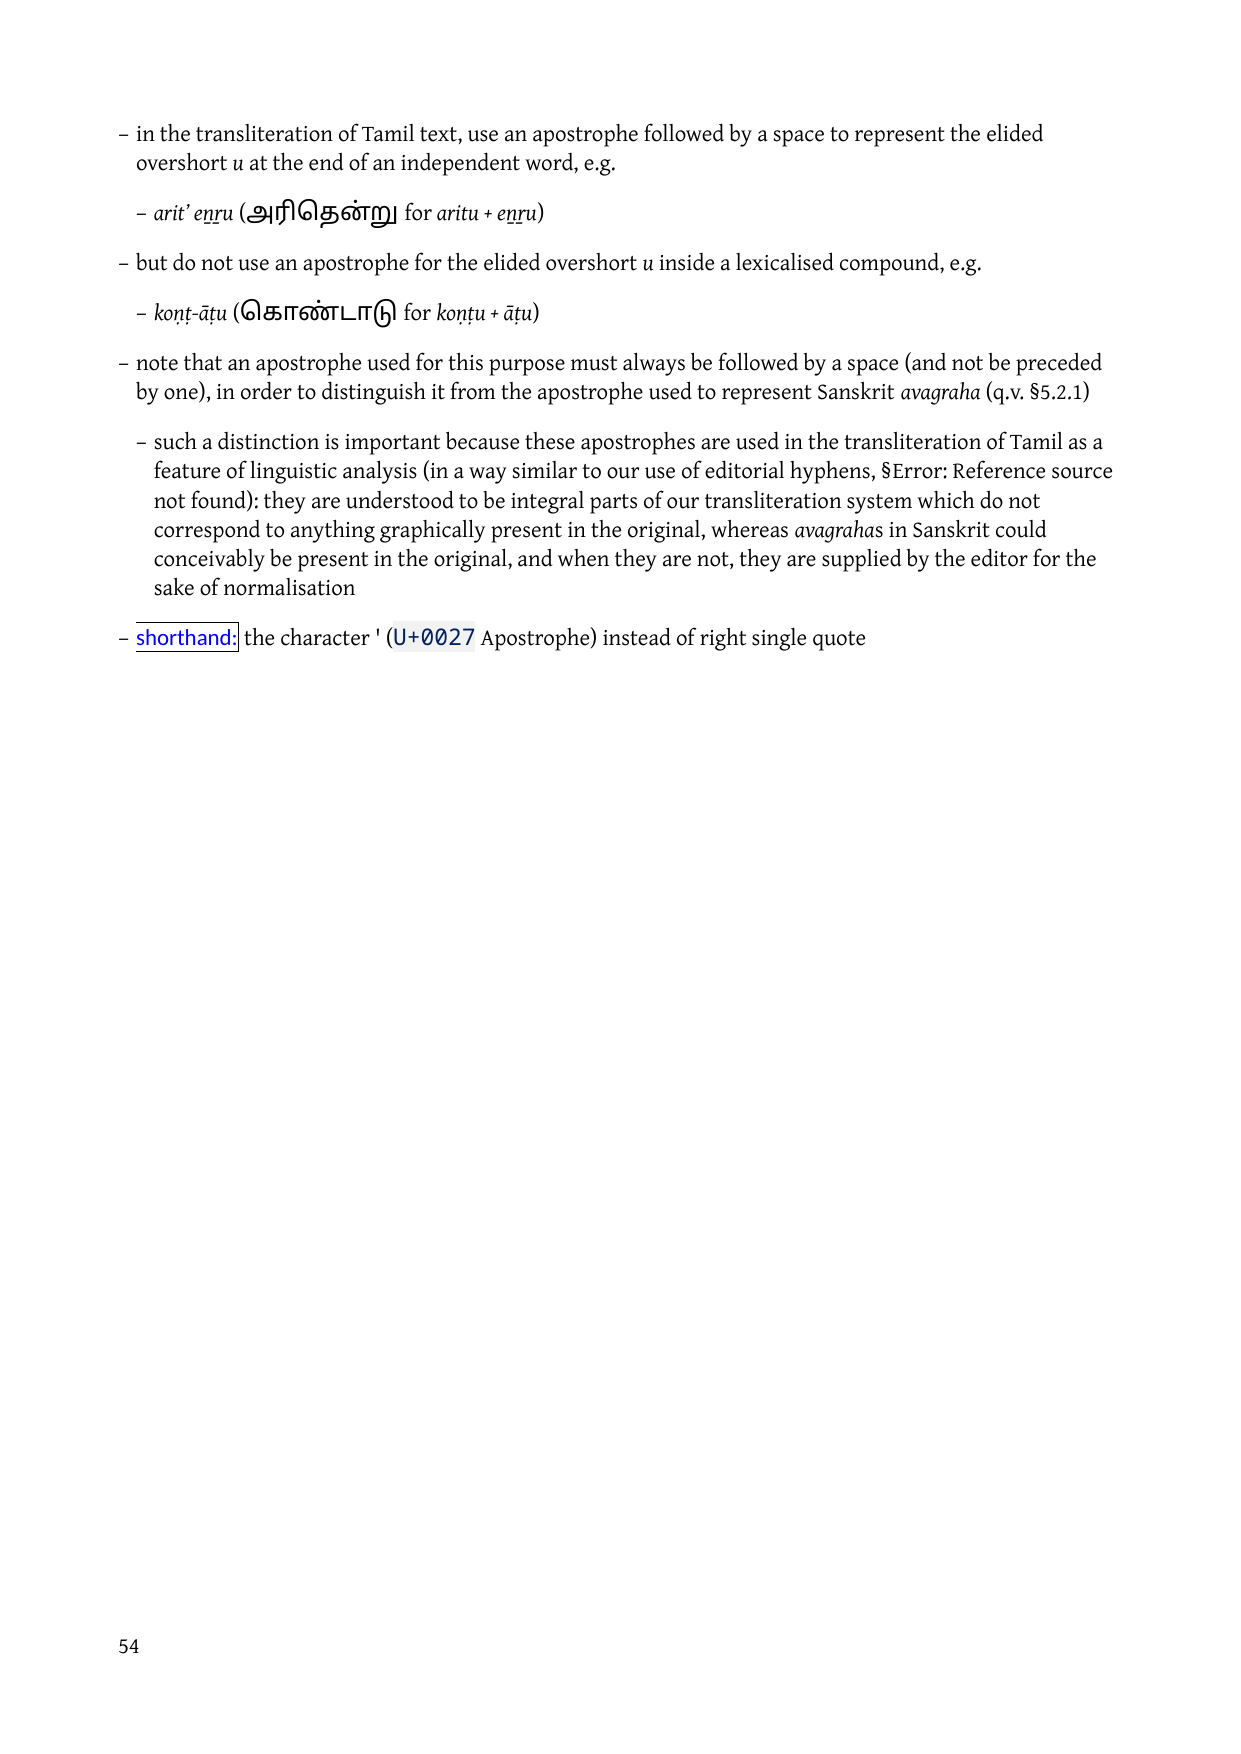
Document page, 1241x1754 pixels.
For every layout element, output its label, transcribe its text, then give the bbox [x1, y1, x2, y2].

list note that an apostrophe used for this purpose must always be followed by a space (and not be preceded by one), in order to distinguish it from the apostrophe used to represent Sanskrit avagraha (q.v. §5.2.1) [118, 347, 1122, 406]
list shorthand: the character ' (U+0027 Apostrophe) instead of right single quote [475, 622, 1122, 651]
list koṇṭ-āṭu (கொண்டாடு for koṇṭu + āṭu) [136, 297, 1122, 326]
list but do not use an apostrophe for the elided overshort u inside a lexicalised compound, e.g. [118, 247, 1122, 276]
list in the transliteration of Tamil text, use an apostrophe followed by a space to represent the elided overshort u at the end of an independent word, e.g. [118, 118, 1122, 176]
list arit’ eṉṟu (அரிதென்று for aritu + eṉṟu) [136, 197, 1122, 226]
